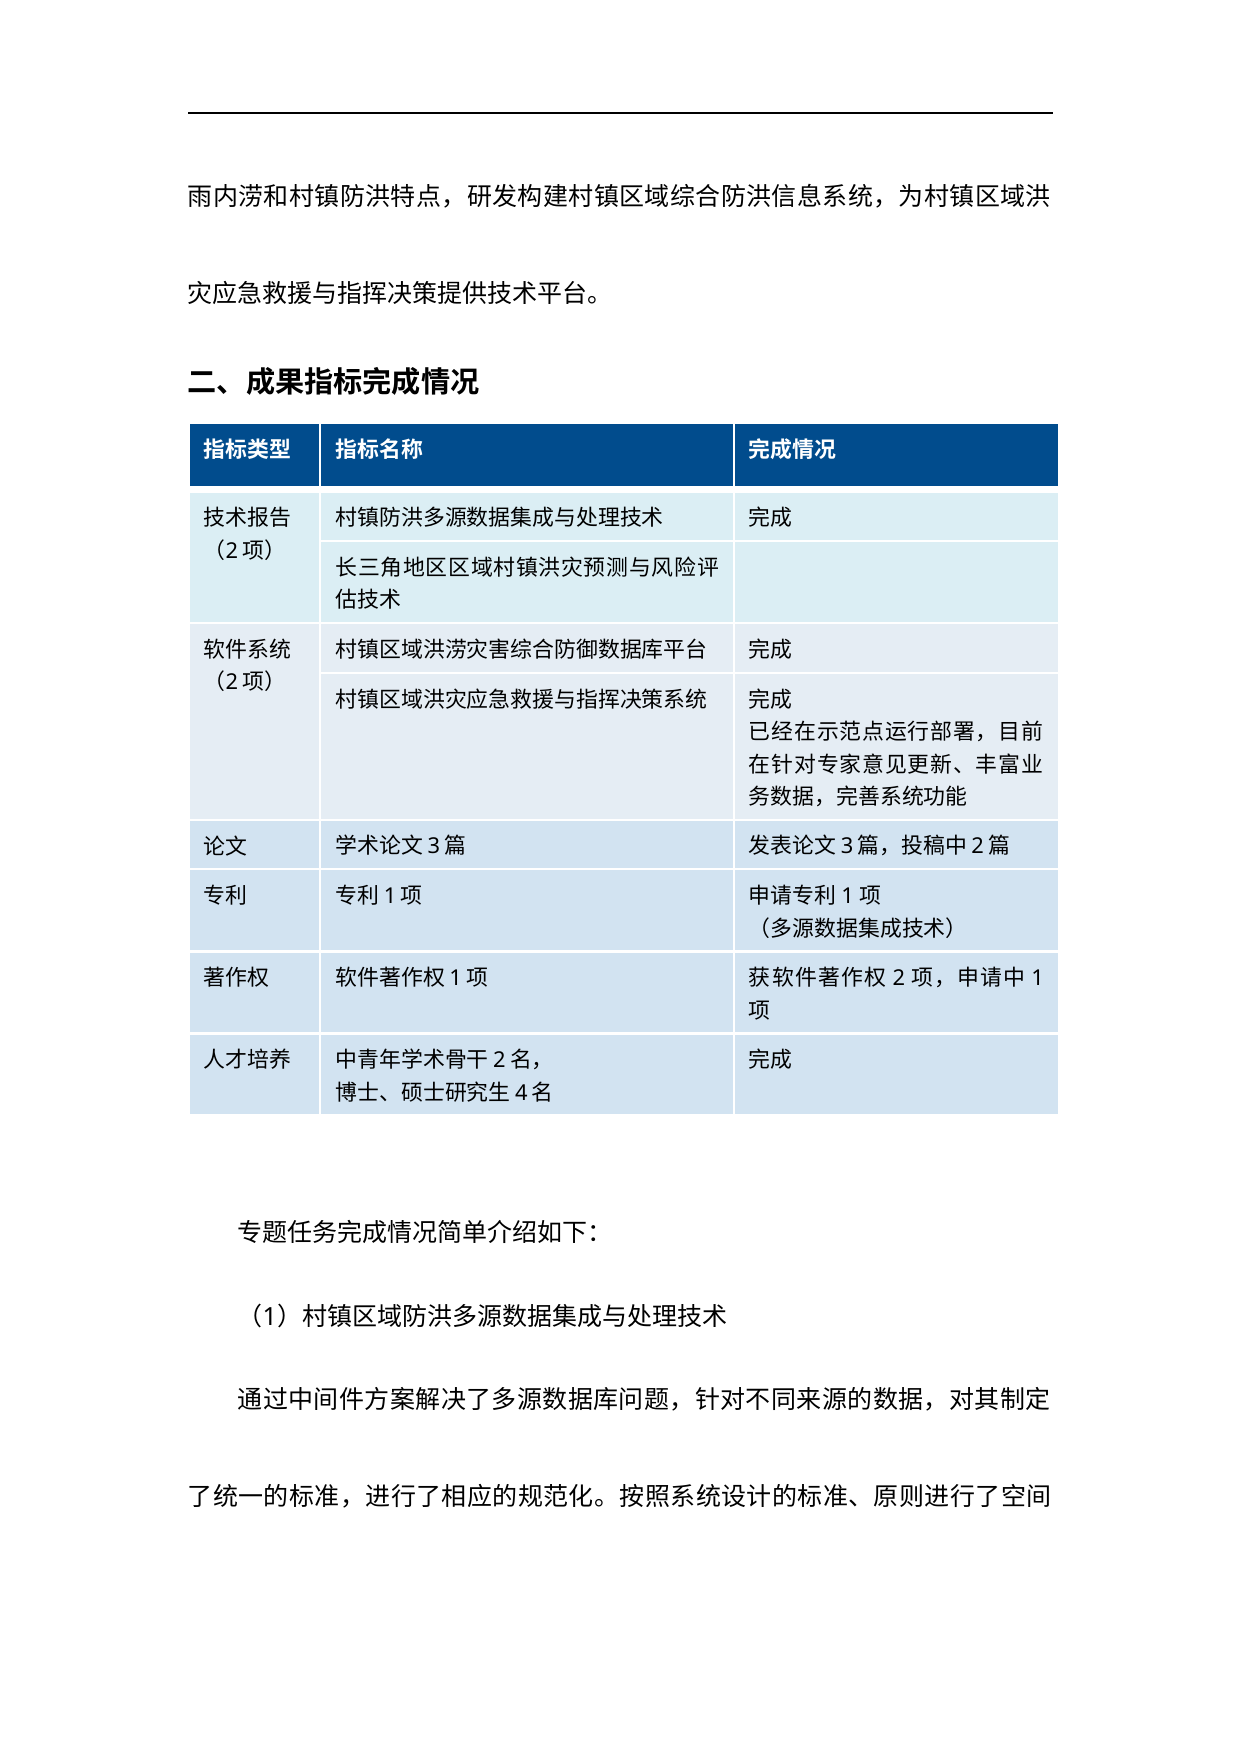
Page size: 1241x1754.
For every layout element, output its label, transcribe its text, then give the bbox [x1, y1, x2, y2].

table_cell 专利 [190, 870, 319, 950]
table_cell 软件著作权1项 [321, 953, 733, 1032]
table_cell 软件系统 （2项） [190, 624, 319, 819]
table_cell 专利1项 [321, 870, 733, 950]
text 专题任务完成情况简单介绍如下： [187, 1198, 1053, 1263]
text （1）村镇区域防洪多源数据集成与处理技术 [187, 1282, 1053, 1347]
table_cell 完成 [735, 1035, 1058, 1114]
table_cell [735, 542, 1058, 622]
table_header 指标名称 [321, 424, 733, 486]
table_cell 申请专利 1 项 （多源数据集成技术） [735, 870, 1058, 950]
table_cell 发表论文3篇，投稿中2篇 [735, 821, 1058, 868]
table_cell 中青年学术骨干2名， 博士、硕士研究生4名 [321, 1035, 733, 1114]
table_cell 完成 已经在示范点运行部署，目前在针对专家意见更新、丰富业务数据，完善系统功能 [735, 674, 1058, 819]
table_cell 论文 [190, 821, 319, 868]
table_cell 获软件著作权2项，申请中1项 [735, 953, 1058, 1032]
text 二、成果指标完成情况 [187, 359, 1053, 401]
table_cell 完成 [735, 493, 1058, 540]
table_cell 著作权 [190, 953, 319, 1032]
table_cell 完成 [735, 624, 1058, 672]
table_cell 学术论文3篇 [321, 821, 733, 868]
table_header 指标类型 [190, 424, 319, 486]
table_cell 村镇区域洪灾应急救援与指挥决策系统 [321, 674, 733, 819]
table_cell 村镇区域洪涝灾害综合防御数据库平台 [321, 624, 733, 672]
table_cell 长三角地区区域村镇洪灾预测与风险评估技术 [321, 542, 733, 622]
table_cell 人才培养 [190, 1035, 319, 1114]
table_cell 村镇防洪多源数据集成与处理技术 [321, 493, 733, 540]
table_header 完成情况 [735, 424, 1058, 486]
table_cell 技术报告 （2项） [190, 493, 319, 622]
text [187, 162, 1053, 324]
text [187, 1365, 1053, 1527]
